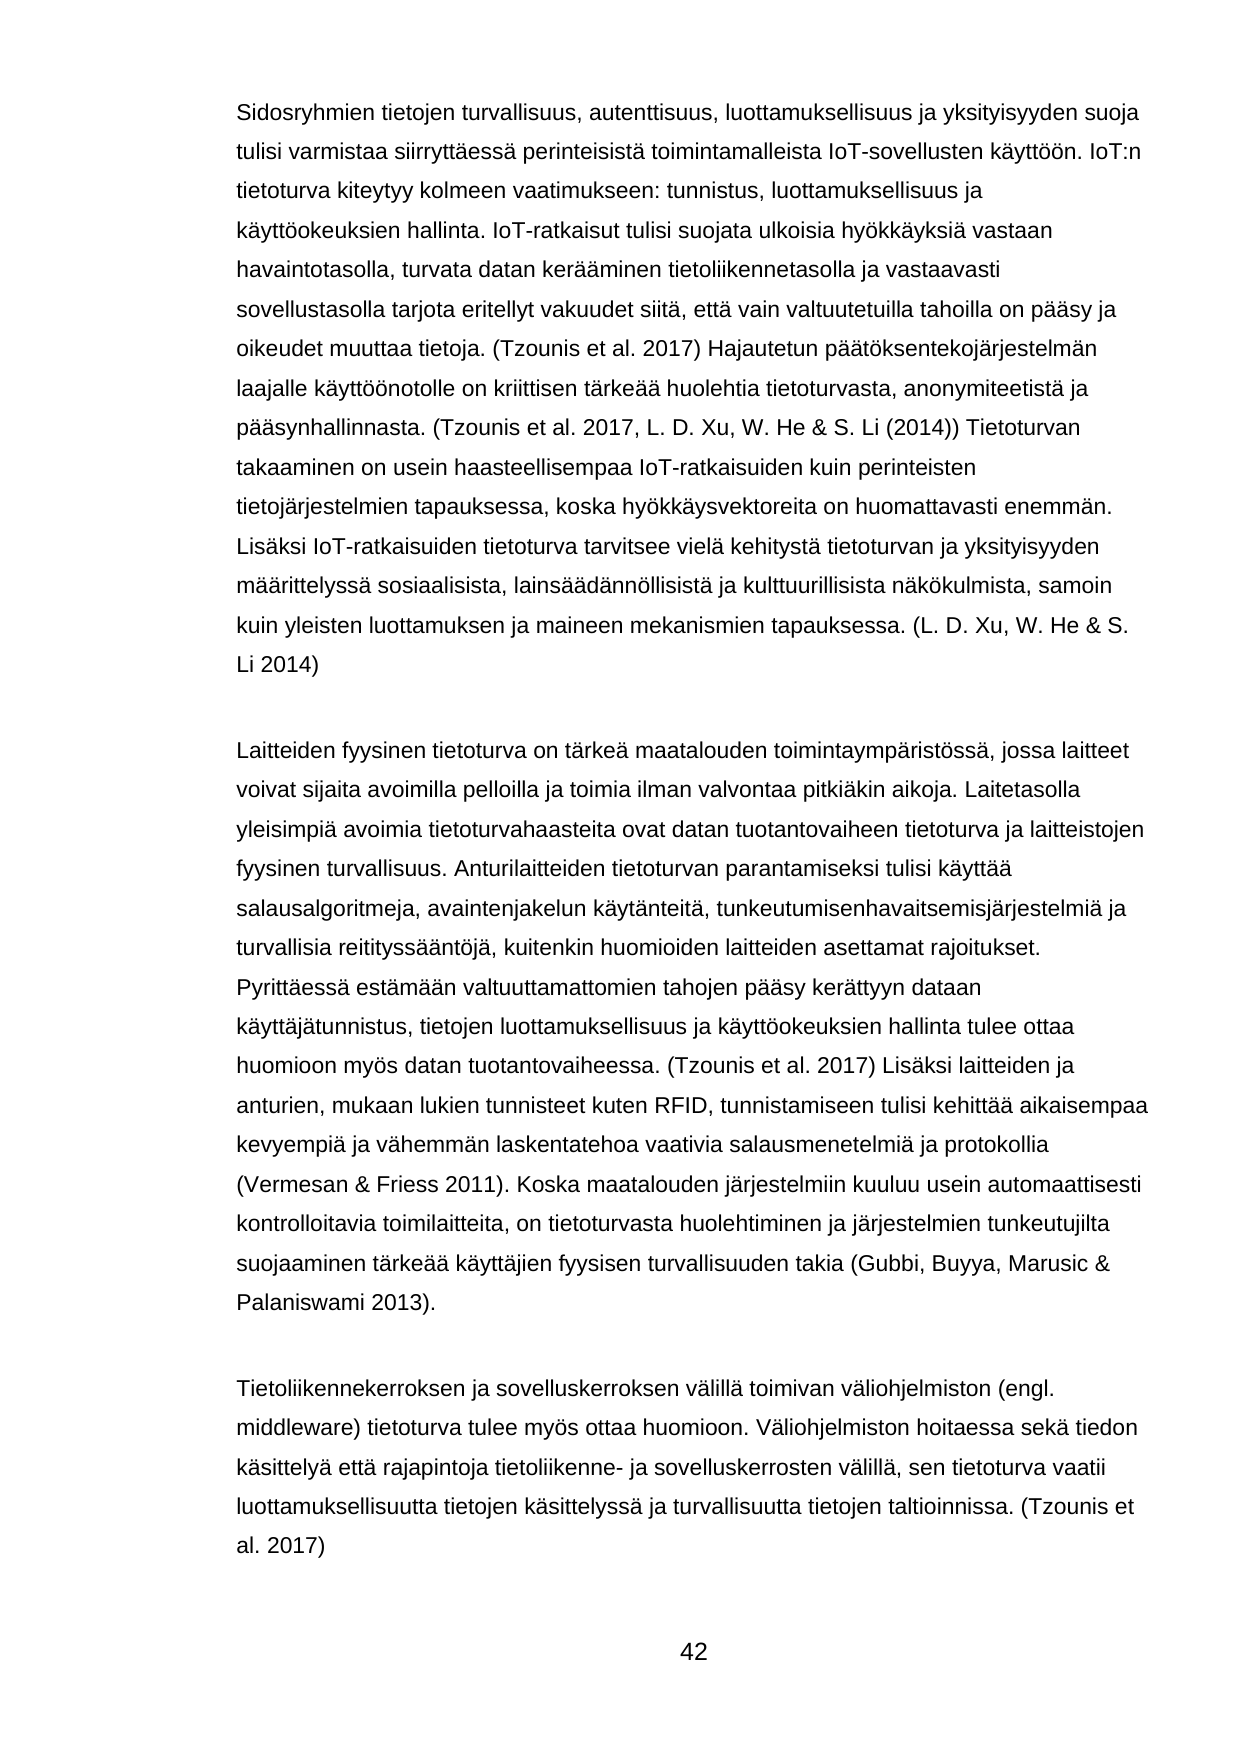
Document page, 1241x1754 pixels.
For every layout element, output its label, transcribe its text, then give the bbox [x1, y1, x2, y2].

text Tietoliikennekerroksen ja sovelluskerroksen välillä toimivan väliohjelmiston (engl. middleware) tietoturva tulee myös ottaa huomioon. Väliohjelmiston hoitaessa sekä tiedon käsittelyä että rajapintoja tietoliikenne- ja sovelluskerrosten välillä, sen tietoturva vaatii luottamuksellisuutta tietojen käsittelyssä ja turvallisuutta tietojen taltioinnissa. (Tzounis et al. 2017) [236, 1374, 1152, 1559]
text Laitteiden fyysinen tietoturva on tärkeä maatalouden toimintaympäristössä, jossa laitteet voivat sijaita avoimilla pelloilla ja toimia ilman valvontaa pitkiäkin aikoja. Laitetasolla yleisimpiä avoimia tietoturvahaasteita ovat datan tuotantovaiheen tietoturva ja laitteistojen fyysinen turvallisuus. Anturilaitteiden tietoturvan parantamiseksi tulisi käyttää salausalgoritmeja, avaintenjakelun käytänteitä, tunkeutumisenhavaitsemisjärjestelmiä ja turvallisia reitityssääntöjä, kuitenkin huomioiden laitteiden asettamat rajoitukset. Pyrittäessä estämään valtuuttamattomien tahojen pääsy kerättyyn dataan käyttäjätunnistus, tietojen luottamuksellisuus ja käyttöokeuksien hallinta tulee ottaa huomioon myös datan tuotantovaiheessa. (Tzounis et al. 2017) Lisäksi laitteiden ja anturien, mukaan lukien tunnisteet kuten RFID, tunnistamiseen tulisi kehittää aikaisempaa kevyempiä ja vähemmän laskentatehoa vaativia salausmenetelmiä ja protokollia (Vermesan & Friess 2011). Koska maatalouden järjestelmiin kuuluu usein automaattisesti kontrolloitavia toimilaitteita, on tietoturvasta huolehtiminen ja järjestelmien tunkeutujilta suojaaminen tärkeää käyttäjien fyysisen turvallisuuden takia (Gubbi, Buyya, Marusic & Palaniswami 2013). [236, 737, 1152, 1316]
text Sidosryhmien tietojen turvallisuus, autenttisuus, luottamuksellisuus ja yksityisyyden suoja tulisi varmistaa siirryttäessä perinteisistä toimintamalleista IoT-sovellusten käyttöön. IoT:n tietoturva kiteytyy kolmeen vaatimukseen: tunnistus, luottamuksellisuus ja käyttöokeuksien hallinta. IoT-ratkaisut tulisi suojata ulkoisia hyökkäyksiä vastaan havaintotasolla, turvata datan kerääminen tietoliikennetasolla ja vastaavasti sovellustasolla tarjota eritellyt vakuudet siitä, että vain valtuutetuilla tahoilla on pääsy ja oikeudet muuttaa tietoja. (Tzounis et al. 2017) Hajautetun päätöksentekojärjestelmän laajalle käyttöönotolle on kriittisen tärkeää huolehtia tietoturvasta, anonymiteetistä ja pääsynhallinnasta. (Tzounis et al. 2017, L. D. Xu, W. He & S. Li (2014)) Tietoturvan takaaminen on usein haasteellisempaa IoT-ratkaisuiden kuin perinteisten tietojärjestelmien tapauksessa, koska hyökkäysvektoreita on huomattavasti enemmän. Lisäksi IoT-ratkaisuiden tietoturva tarvitsee vielä kehitystä tietoturvan ja yksityisyyden määrittelyssä sosiaalisista, lainsäädännöllisistä ja kulttuurillisista näkökulmista, samoin kuin yleisten luottamuksen ja maineen mekanismien tapauksessa. (L. D. Xu, W. He & S. Li 2014) [236, 98, 1152, 678]
